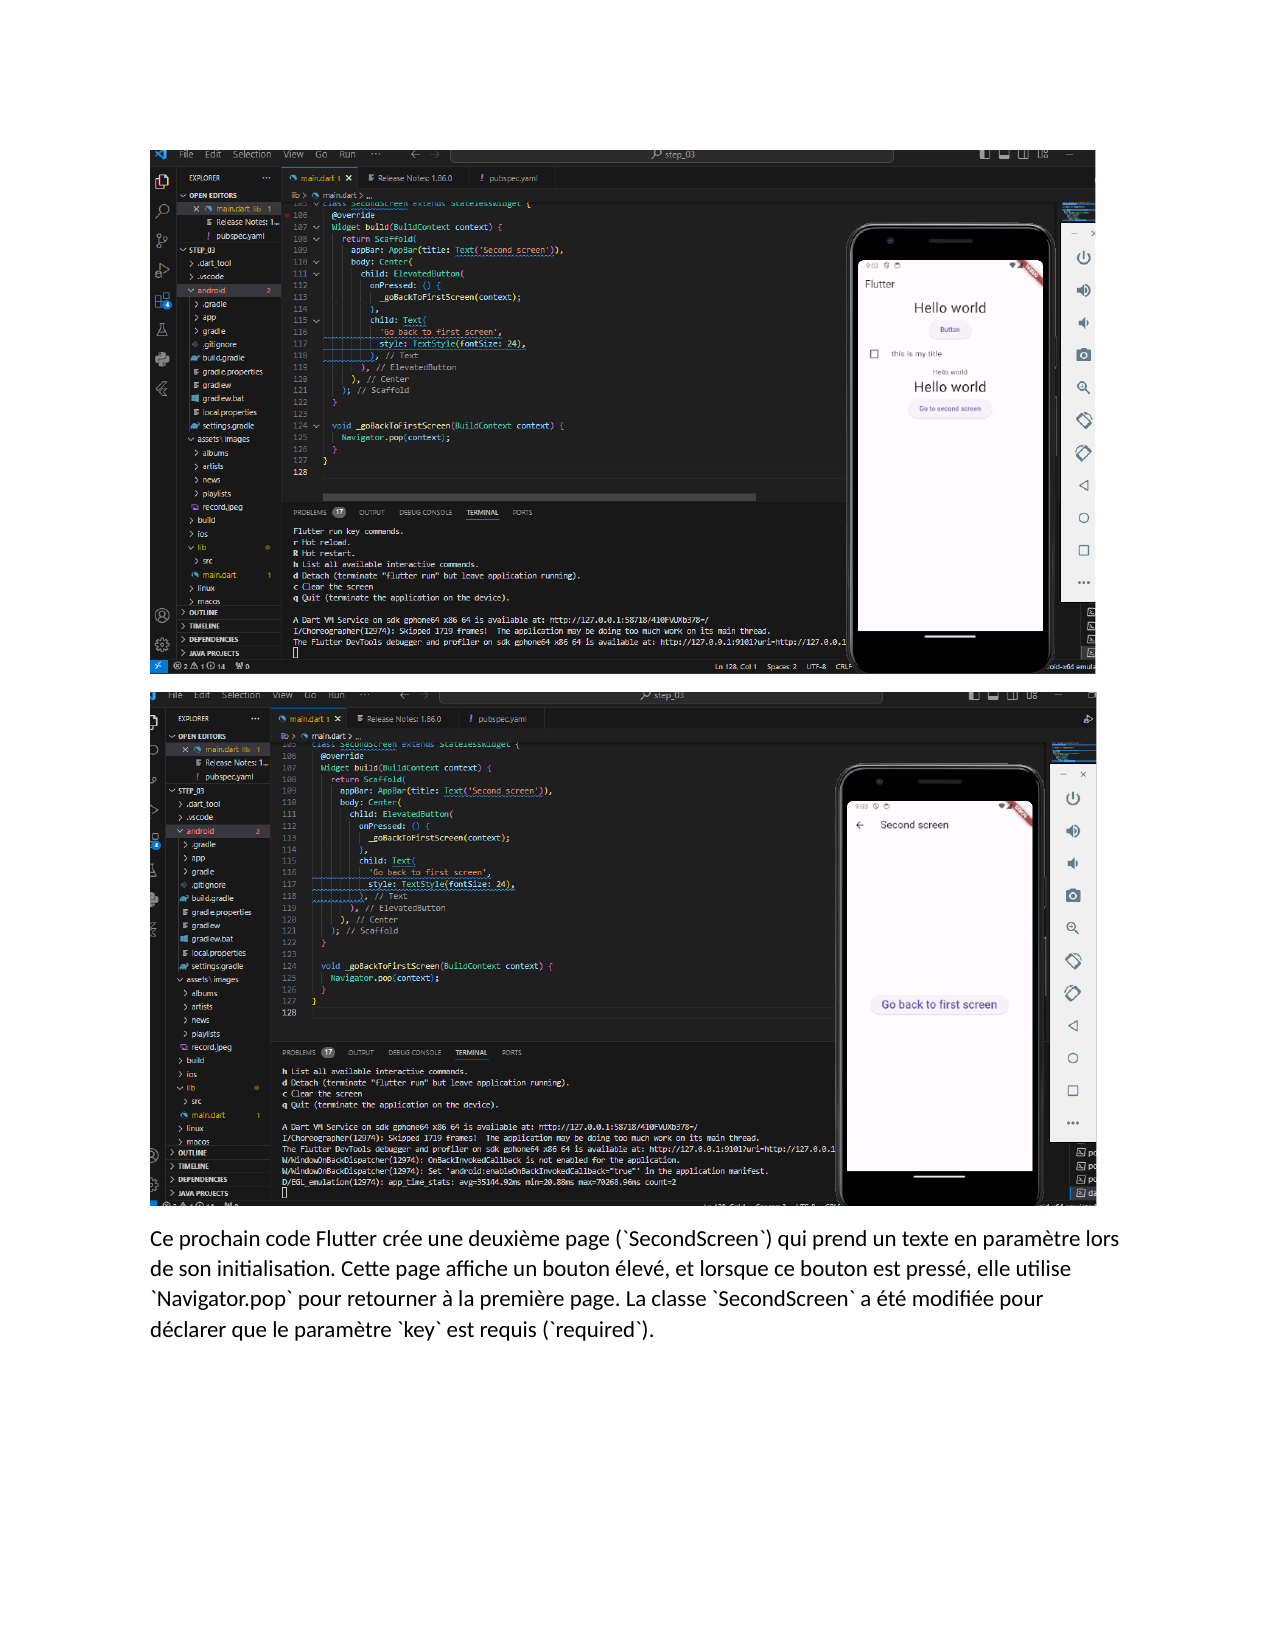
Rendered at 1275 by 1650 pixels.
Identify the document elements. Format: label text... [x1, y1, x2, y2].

picture [150, 150, 1096, 674]
text Ce prochain code Flutter crée une deuxième page (`SecondScreen`) qui prend un texte en paramètre lors de son initialisation. Cette page affiche un bouton élevé, et lorsque ce bouton est pressé, elle utilise `Navigator.pop` pour retourner à la première page. La classe `SecondScreen` a été modifiée pour déclarer que le paramètre `key` est requis (`required`). [150, 1224, 1125, 1343]
picture [150, 692, 1097, 1206]
